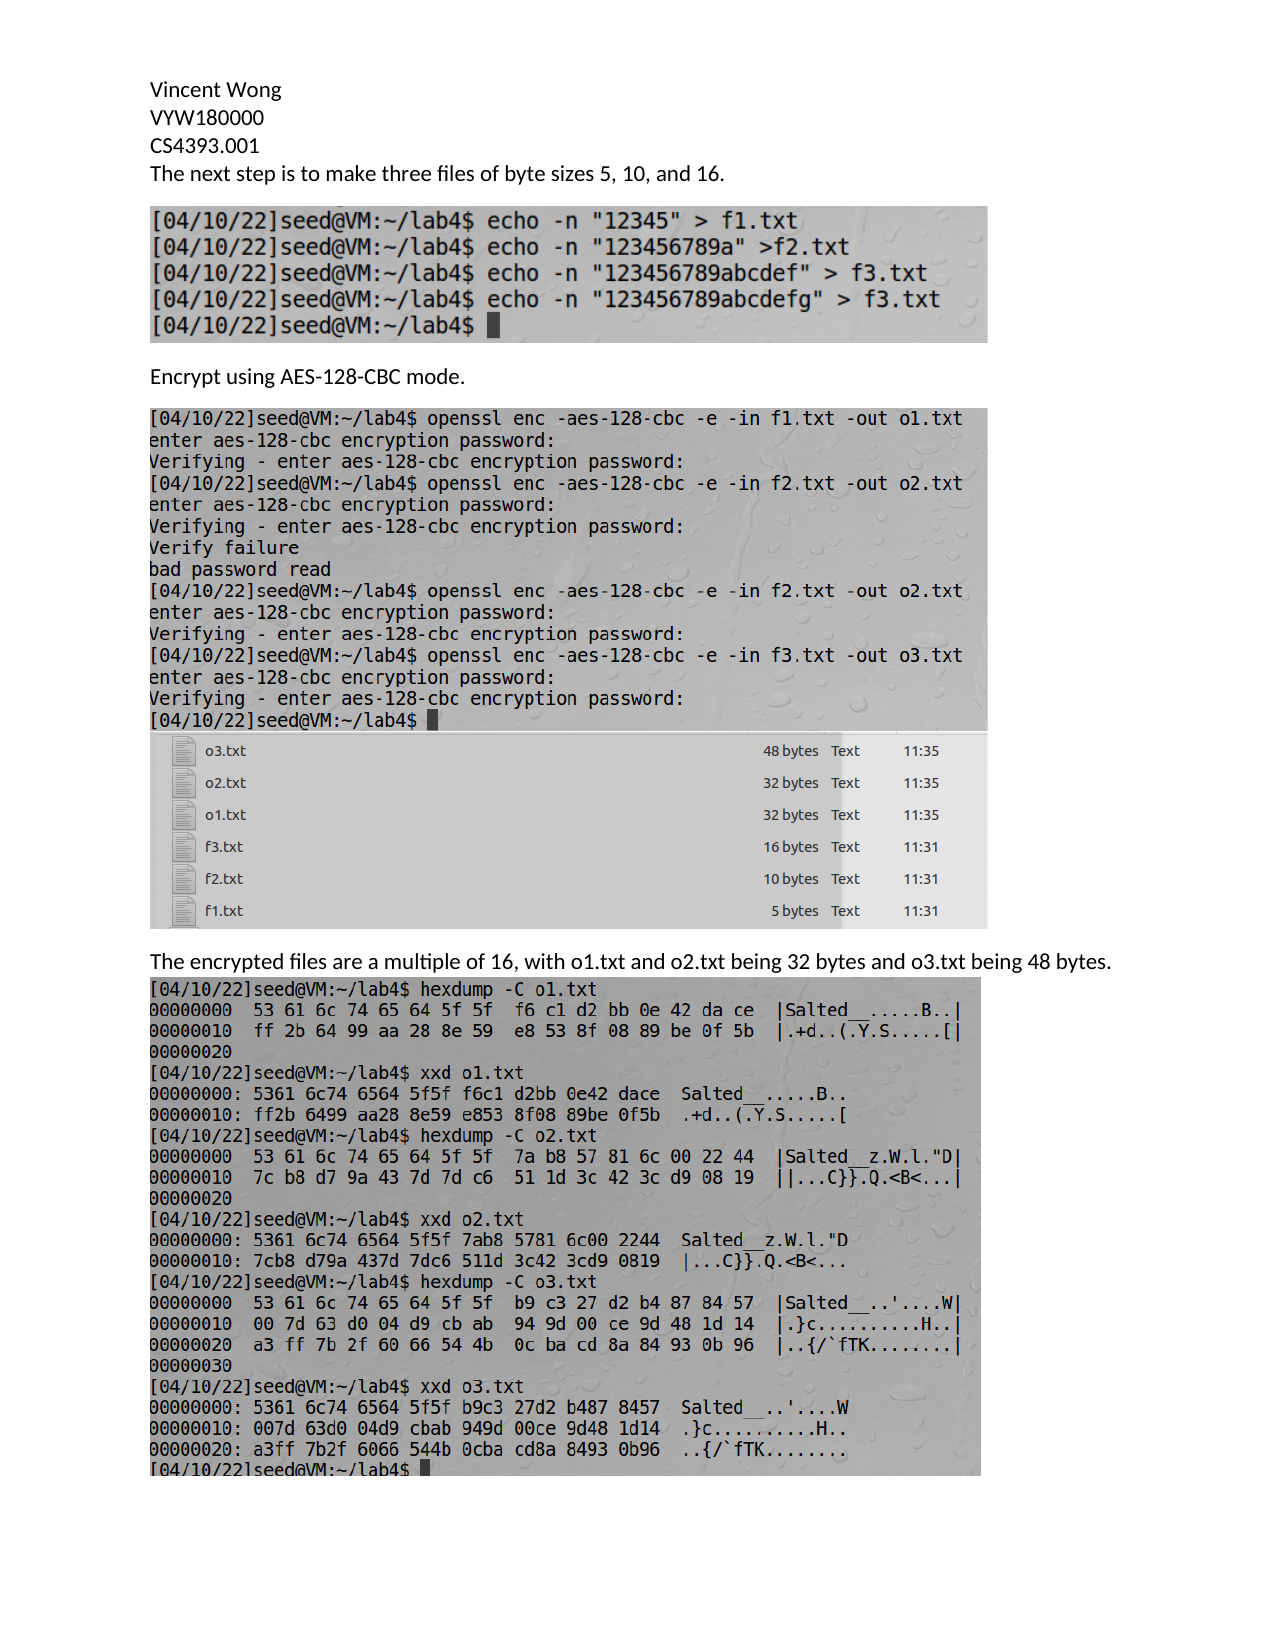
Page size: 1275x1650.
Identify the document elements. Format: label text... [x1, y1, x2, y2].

text The next step is to make three files of byte sizes 5, 10, and 16. [150, 159, 1125, 187]
picture [150, 977, 981, 1476]
picture [150, 206, 988, 343]
picture [150, 408, 988, 731]
picture [150, 732, 988, 929]
text Encrypt using AES-128-CBC mode. [150, 362, 1125, 390]
